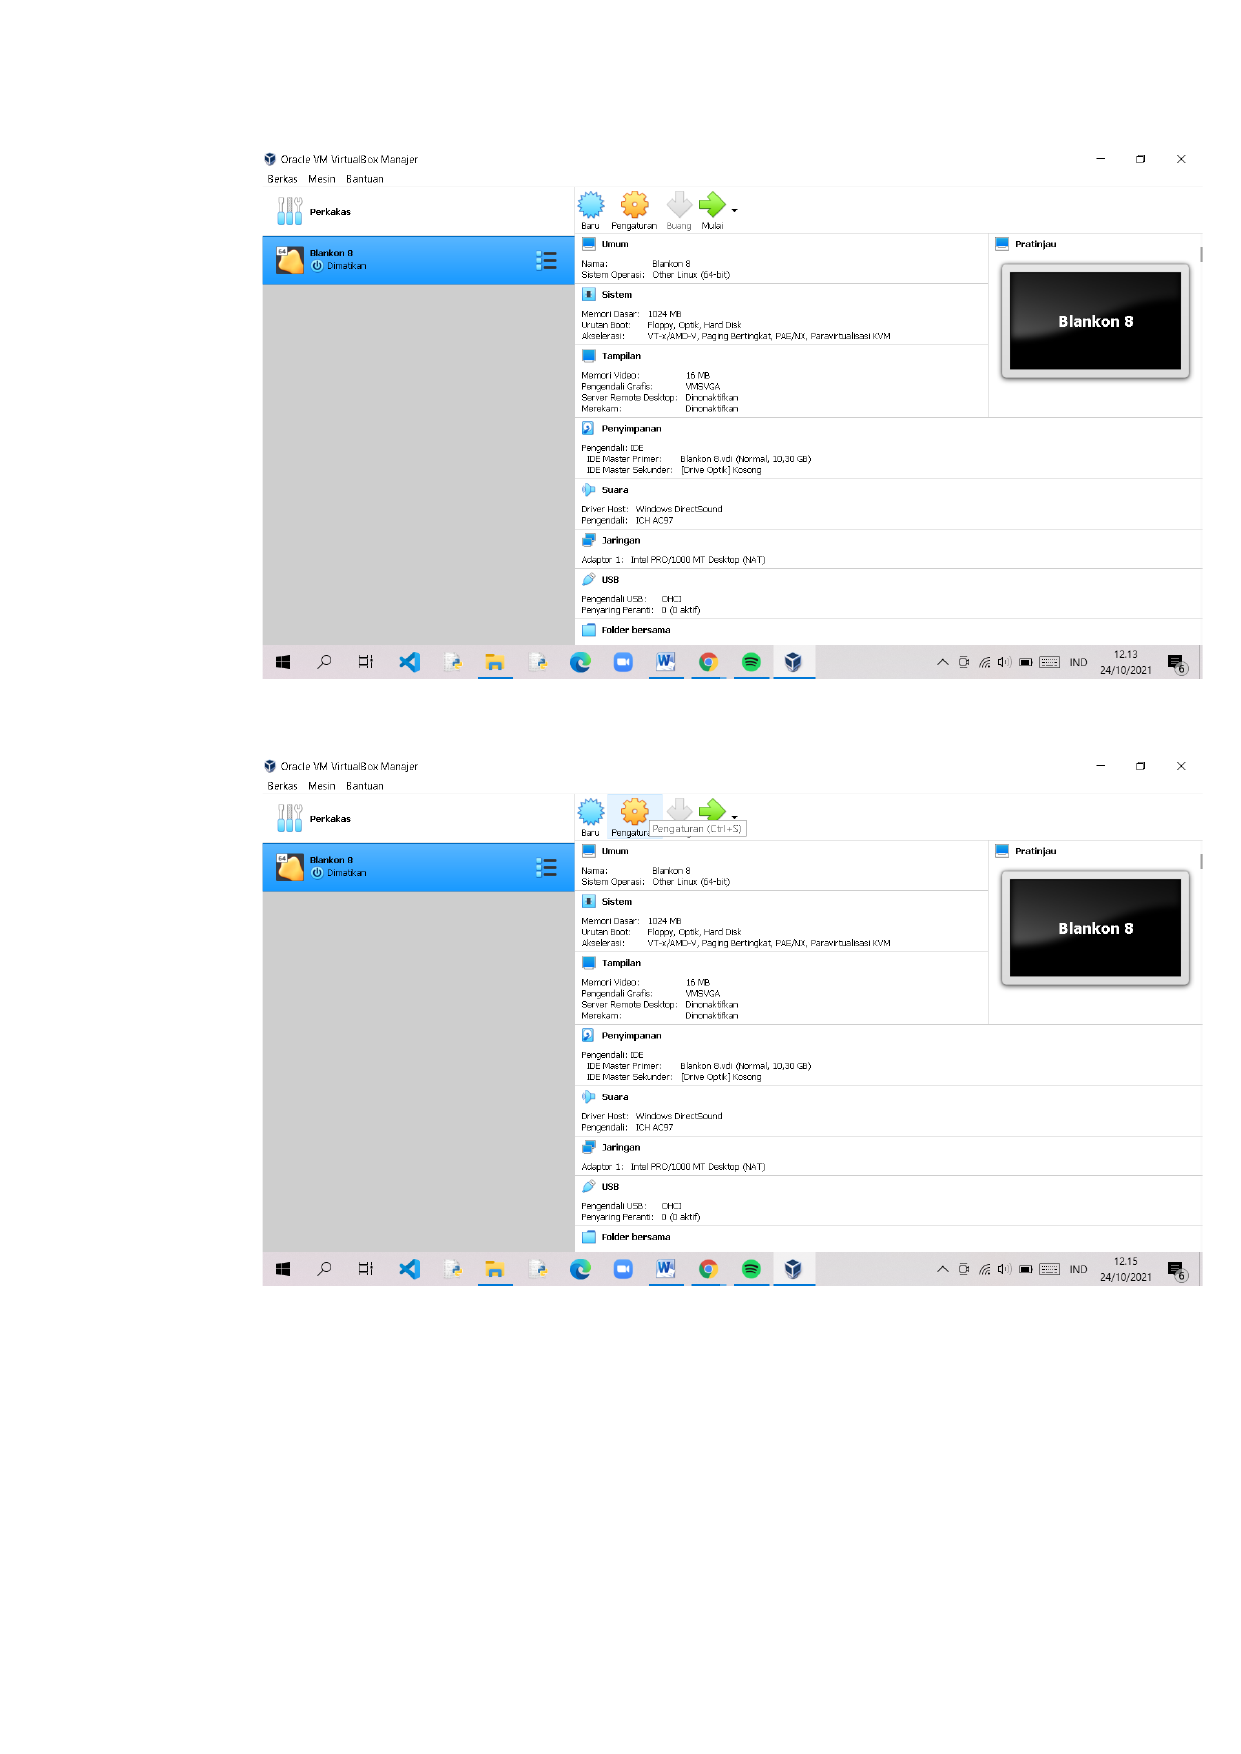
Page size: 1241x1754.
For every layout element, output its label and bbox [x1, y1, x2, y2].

picture [262, 756, 1203, 1286]
picture [262, 150, 1203, 679]
